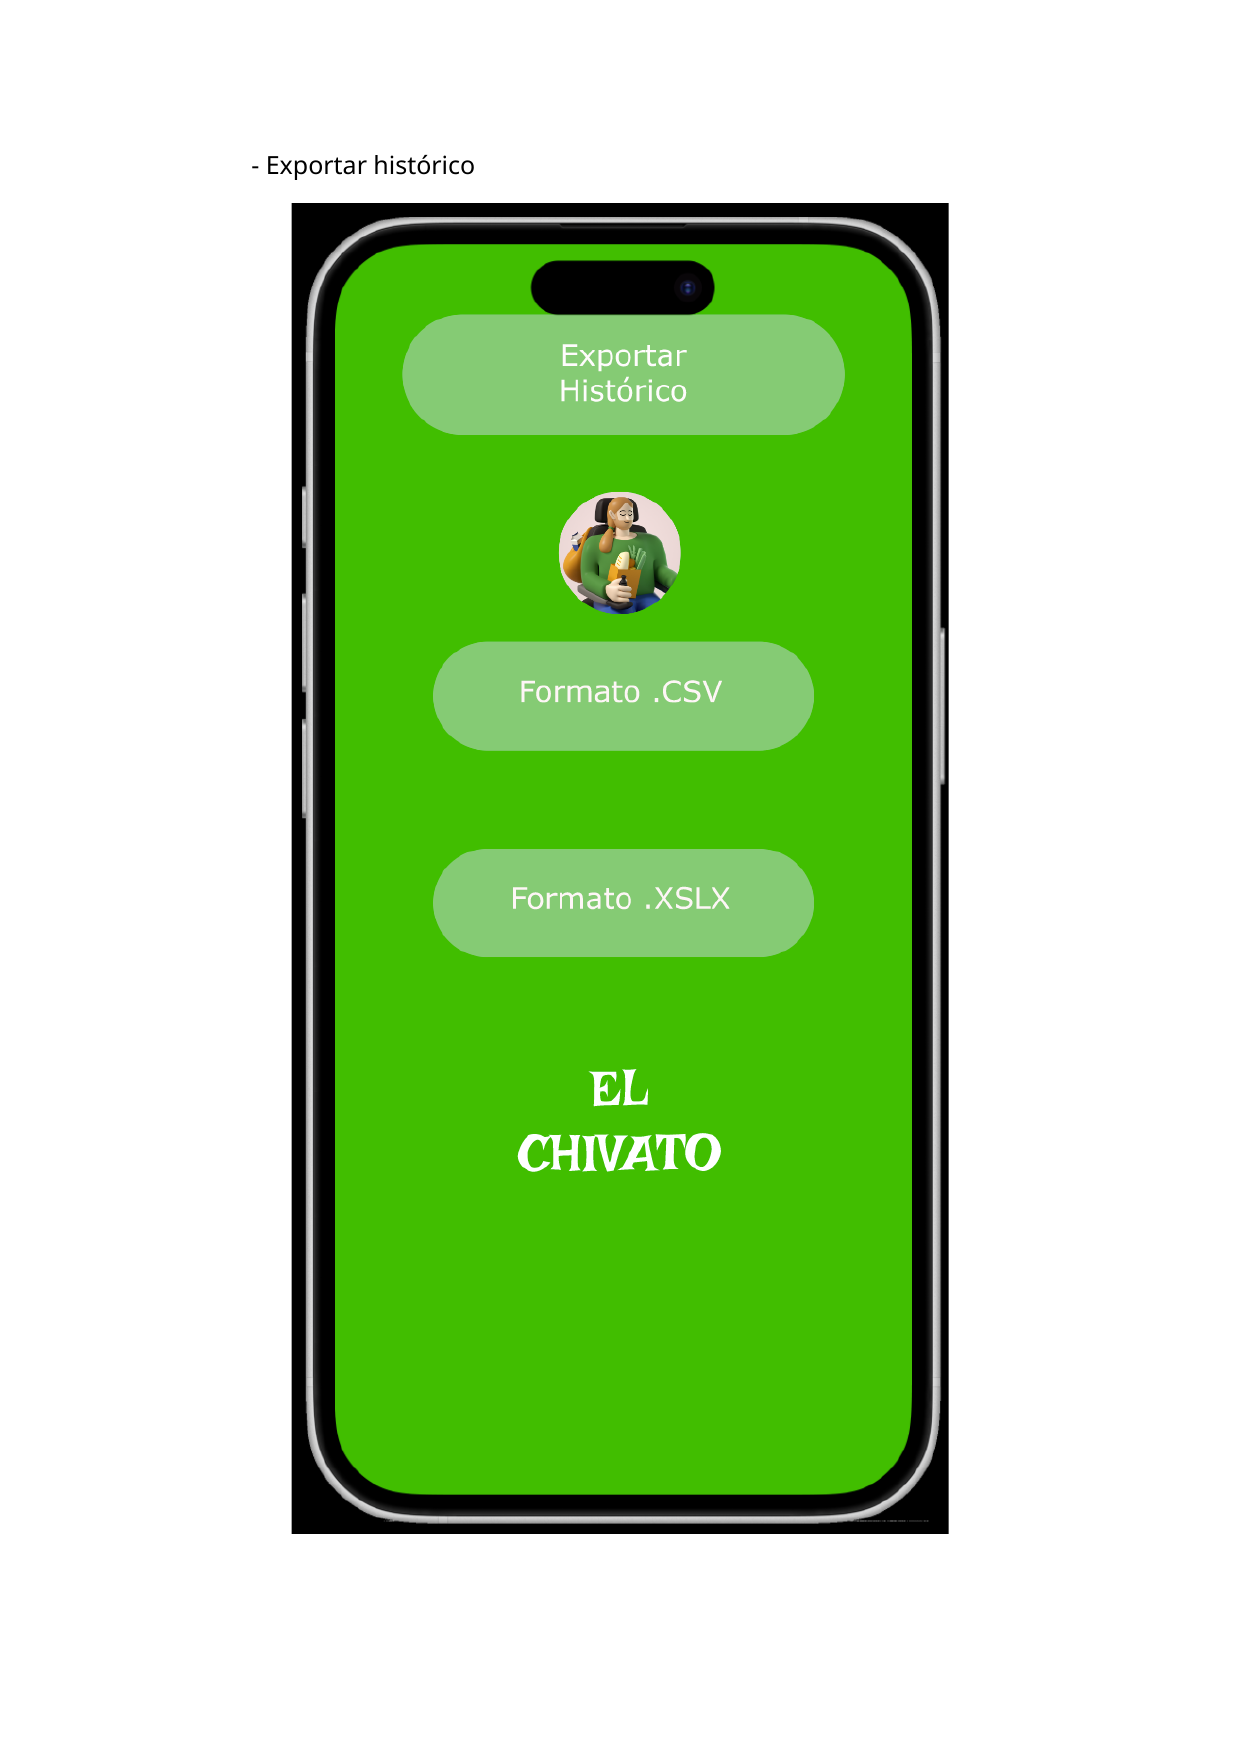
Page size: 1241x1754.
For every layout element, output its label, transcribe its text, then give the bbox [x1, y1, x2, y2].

picture [291, 203, 949, 1534]
text - Exportar histórico [177, 148, 1063, 182]
